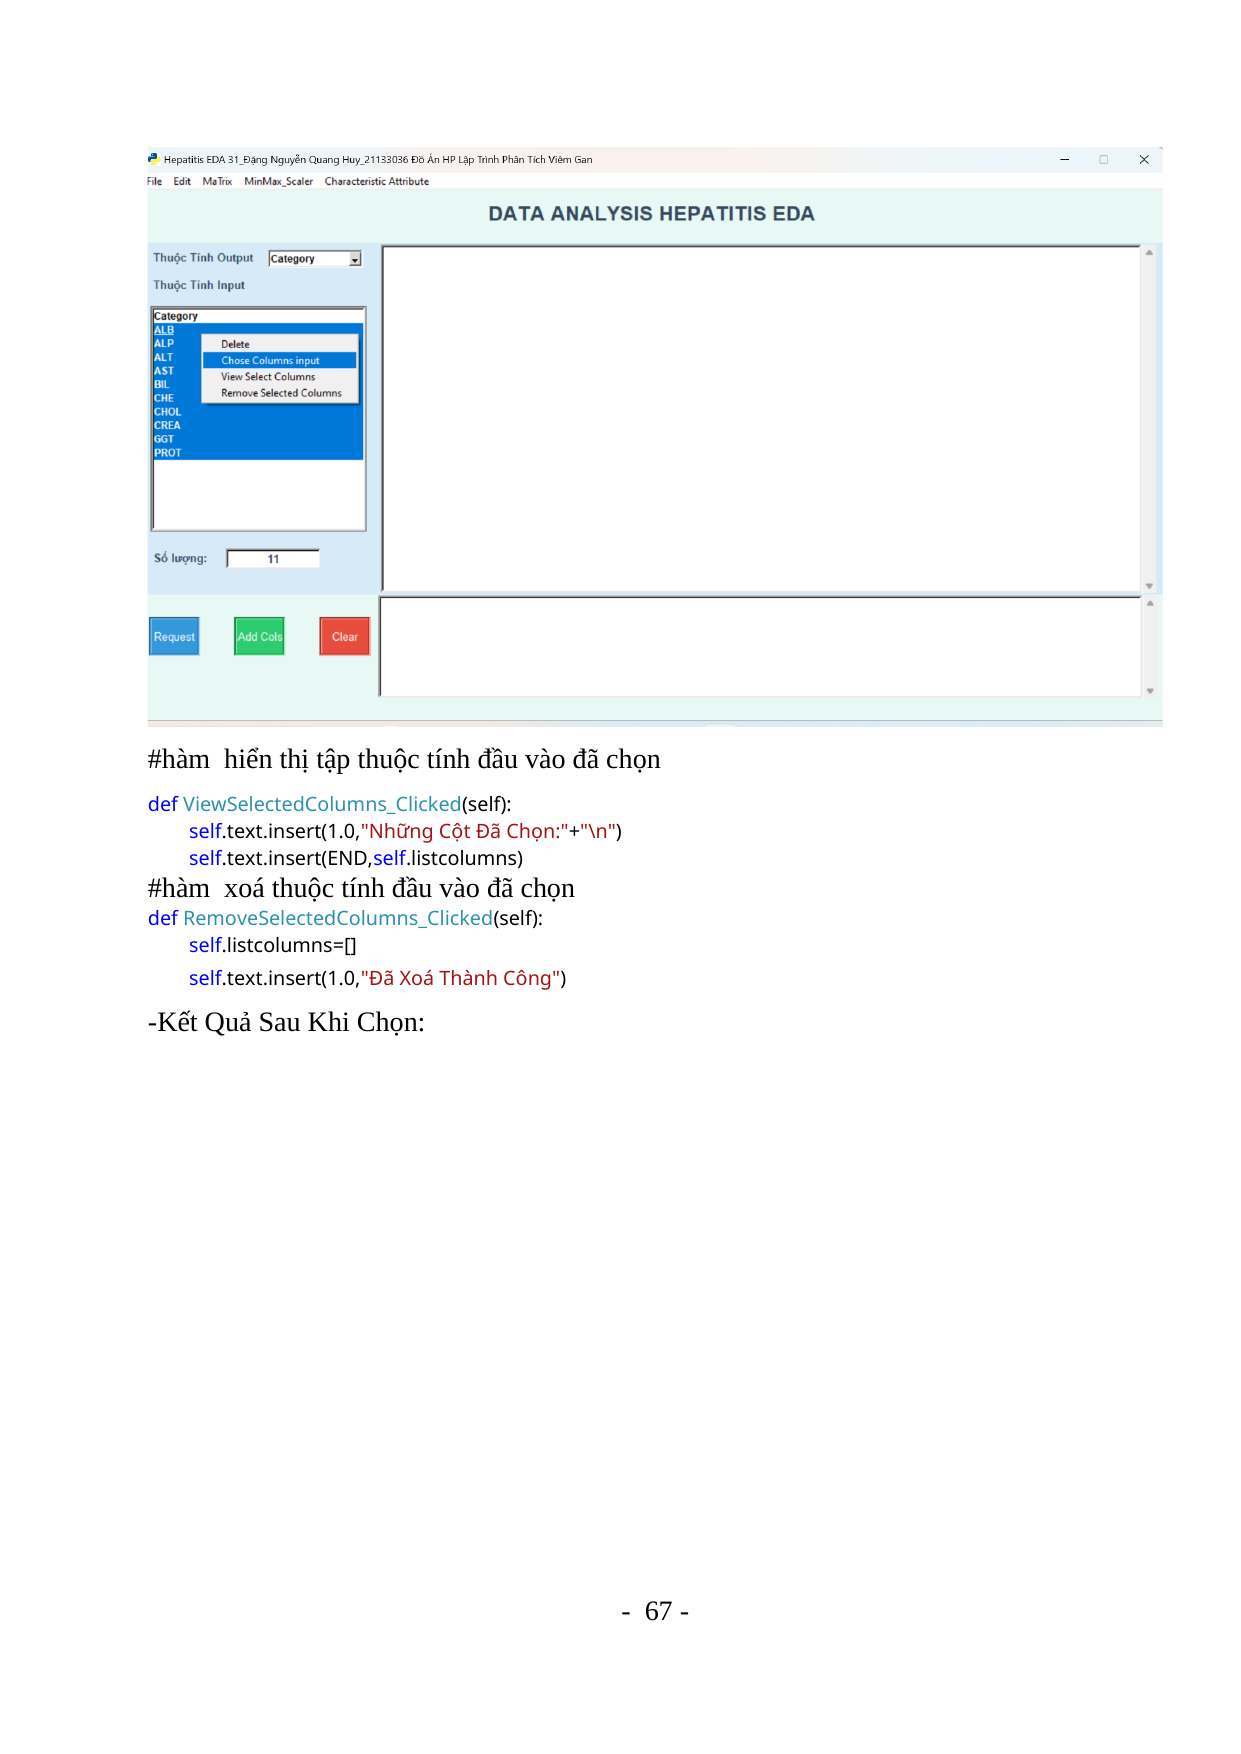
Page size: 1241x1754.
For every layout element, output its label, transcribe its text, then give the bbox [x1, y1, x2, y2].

text -Kết Quả Sau Khi Chọn: [148, 1005, 1162, 1038]
text self.text.insert(END,self.listcolumns) [148, 844, 1162, 872]
text self.listcolumns=[] [148, 931, 1162, 958]
text def RemoveSelectedColumns_Clicked(self): [148, 904, 1162, 931]
text #hàm hiển thị tập thuộc tính đầu vào đã chọn [148, 742, 1162, 775]
picture [147, 147, 1163, 727]
text self.text.insert(1.0,"Đã Xoá Thành Công") [148, 964, 1162, 991]
text def ViewSelectedColumns_Clicked(self): [148, 791, 1162, 818]
text #hàm xoá thuộc tính đầu vào đã chọn [148, 872, 1162, 904]
text self.text.insert(1.0,"Những Cột Đã Chọn:"+"\n") [148, 818, 1162, 844]
